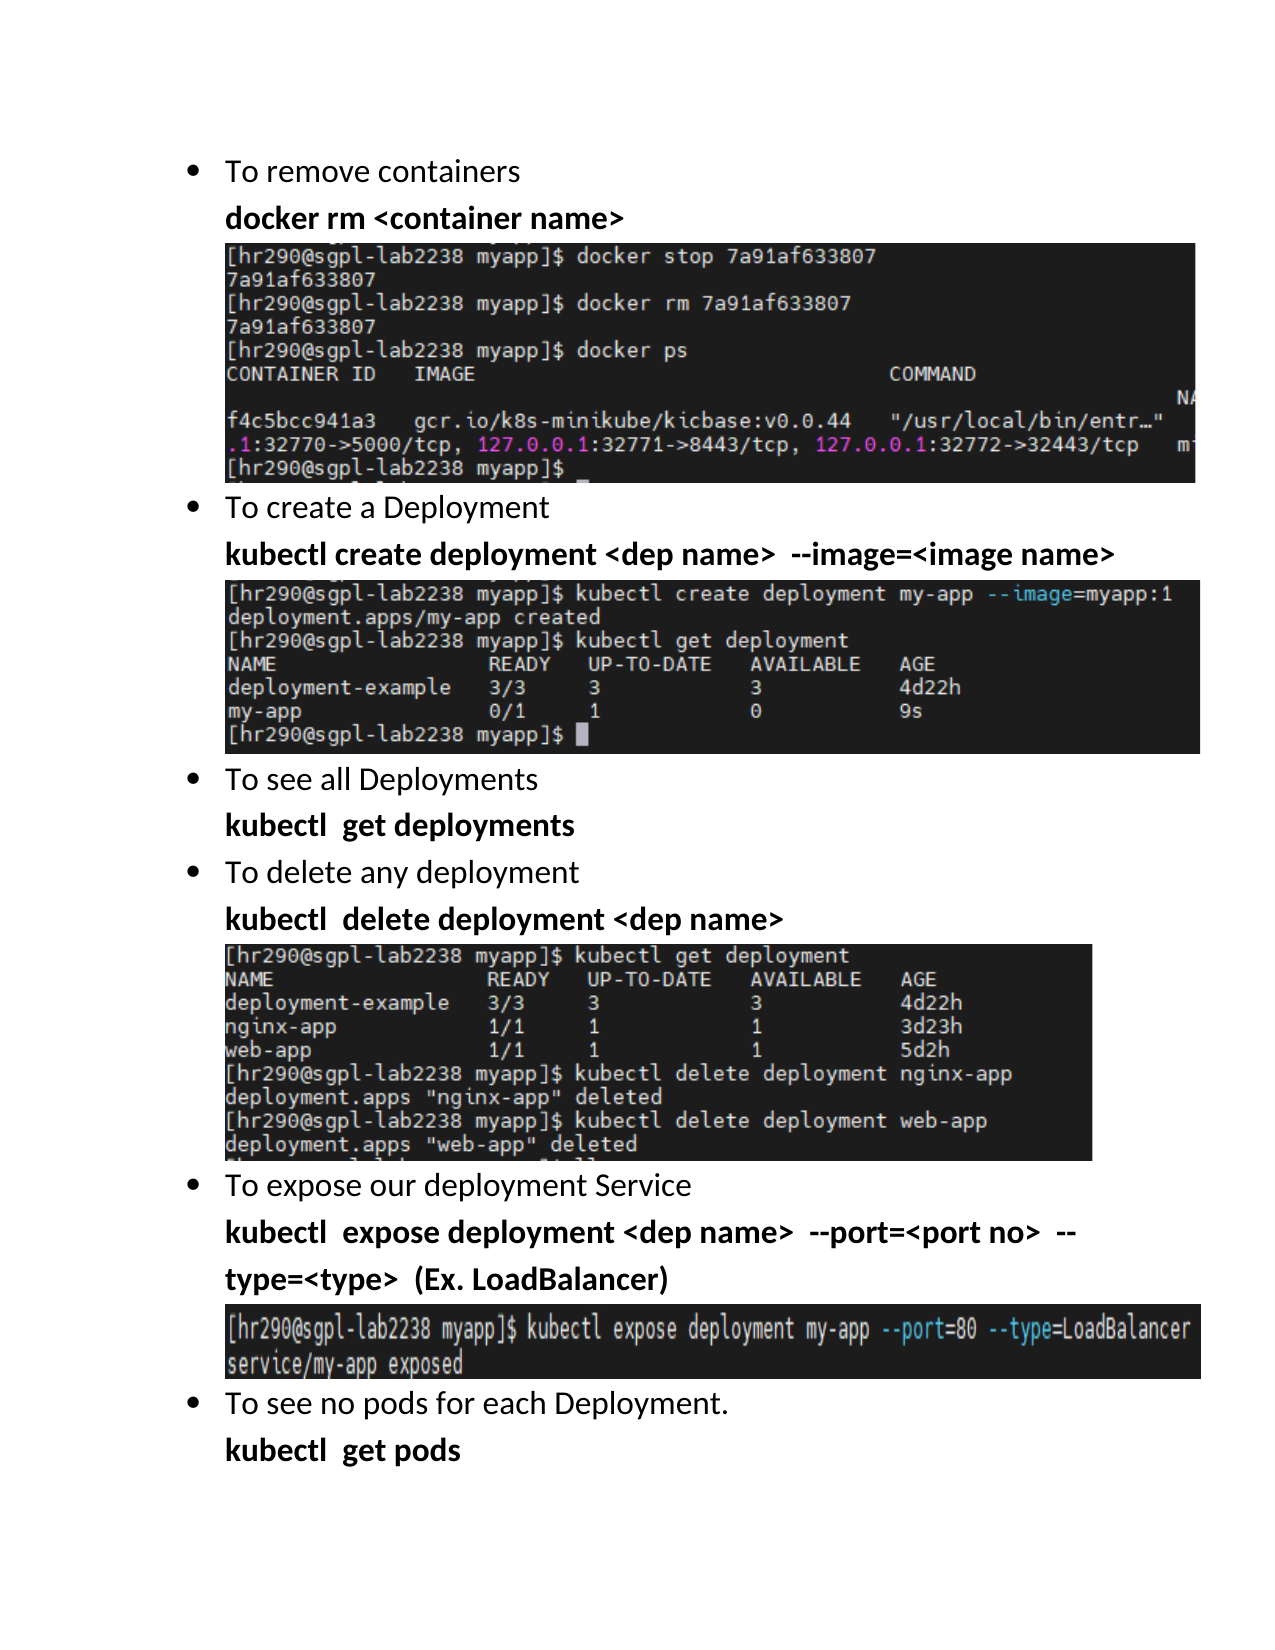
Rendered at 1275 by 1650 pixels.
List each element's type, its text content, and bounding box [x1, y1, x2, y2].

list To see all Deployments [187, 757, 1125, 798]
list docker rm <container name> [225, 197, 1125, 237]
picture [225, 1304, 1201, 1379]
picture [225, 243, 1196, 483]
picture [225, 944, 1093, 1161]
list kubectl create deployment <dep name> --image=<image name> [225, 533, 1125, 574]
list kubectl delete deployment <dep name> [225, 898, 1125, 938]
list To create a Deployment [187, 486, 1125, 527]
list kubectl get pods [225, 1429, 1125, 1469]
picture [225, 580, 1200, 754]
list To see no pods for each Deployment. [187, 1382, 1125, 1423]
list To remove containers [187, 150, 1125, 191]
list To expose our deployment Service [187, 1164, 1125, 1205]
list kubectl expose deployment <dep name> --port=<port no> --type=<type> (Ex. LoadBalancer) [225, 1211, 1125, 1298]
list kubectl get deployments [225, 804, 1125, 845]
list To delete any deployment [187, 851, 1125, 892]
